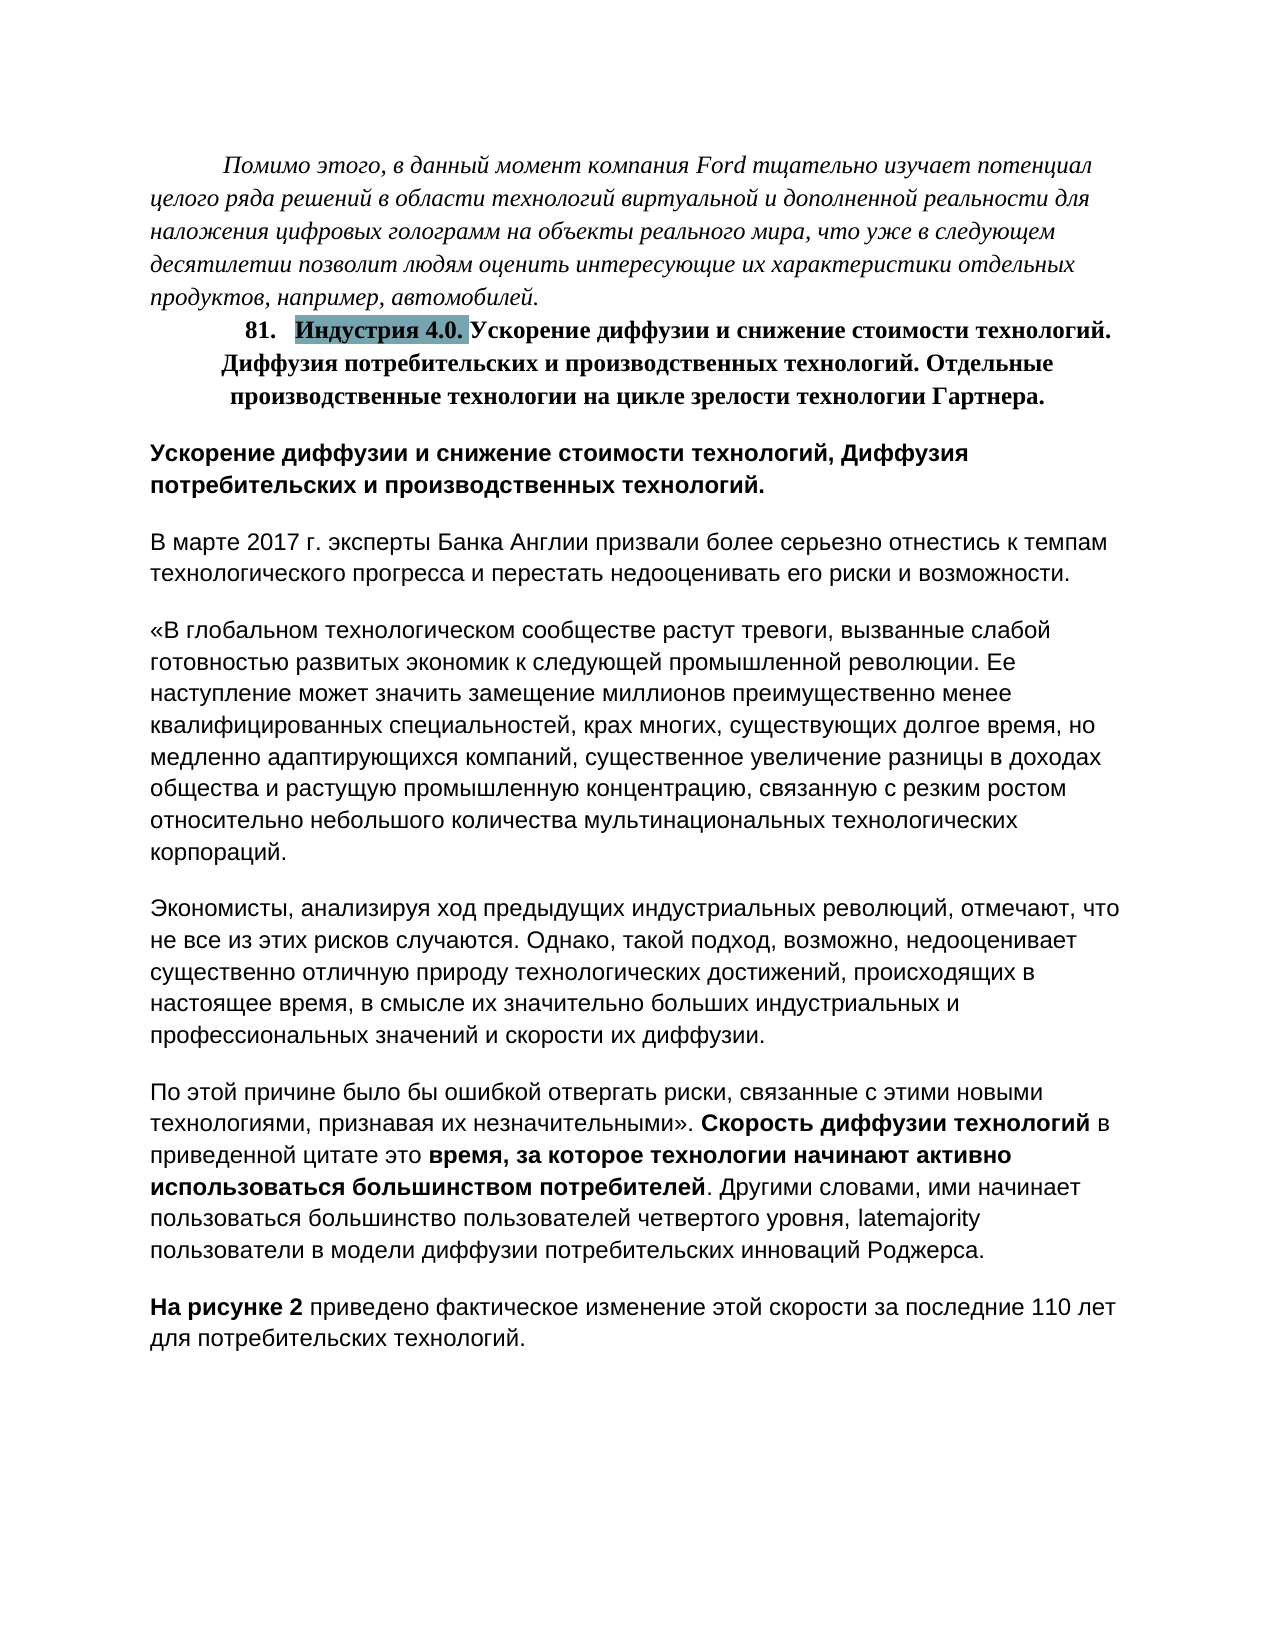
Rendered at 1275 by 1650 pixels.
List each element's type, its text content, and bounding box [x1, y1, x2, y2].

text В марте 2017 г. эксперты Банка Англии призвали более серьезно отнестись к темпам технологического прогресса и перестать недооценивать его риски и возможности. [150, 527, 1125, 587]
text «В глобальном технологическом сообществе растут тревоги, вызванные слабой готовностью развитых экономик к следующей промышленной революции. Ее наступление может значить замещение миллионов преимущественно менее квалифицированных специальностей, крах многих, существующих долгое время, но медленно адаптирующихся компаний, существенное увеличение разницы в доходах общества и растущую промышленную концентрацию, связанную с резким ростом относительно небольшого количества мультинациональных технологических корпораций. [150, 616, 1125, 865]
text Помимо этого, в данный момент компания Ford тщательно изучает потенциал целого ряда решений в области технологий виртуальной и дополненной реальности для наложения цифровых голограмм на объекты реального мира, что уже в следующем десятилетии позволит людям оценить интересующие их характеристики отдельных продуктов, например, автомобилей. [150, 150, 1125, 311]
text На рисунке 2 приведено фактическое изменение этой скорости за последние 110 лет для потребительских технологий. [150, 1292, 1125, 1352]
text По этой причине было бы ошибкой отвергать риски, связанные с этими новыми технологиями, признавая их незначительными». Скорость диффузии технологий в приведенной цитате это время, за которое технологии начинают активно использоваться большинством потребителей. Другими словами, ими начинает пользоваться большинство пользователей четвертого уровня, latemajority пользователи в модели диффузии потребительских инноваций Роджерса. [150, 1077, 1125, 1263]
text Экономисты, анализируя ход предыдущих индустриальных революций, отмечают, что не все из этих рисков случаются. Однако, такой подход, возможно, недооценивает существенно отличную природу технологических достижений, происходящих в настоящее время, в смысле их значительно больших индустриальных и профессиональных значений и скорости их диффузии. [150, 894, 1125, 1048]
subtitle 81. Индустрия 4.0. Ускорение диффузии и снижение стоимости технологий. Диффузия потребительских и производственных технологий. Отдельные производственные технологии на цикле зрелости технологии Гартнера. [150, 315, 1125, 410]
text Ускорение диффузии и снижение стоимости технологий, Диффузия потребительских и производственных технологий. [150, 439, 1125, 498]
